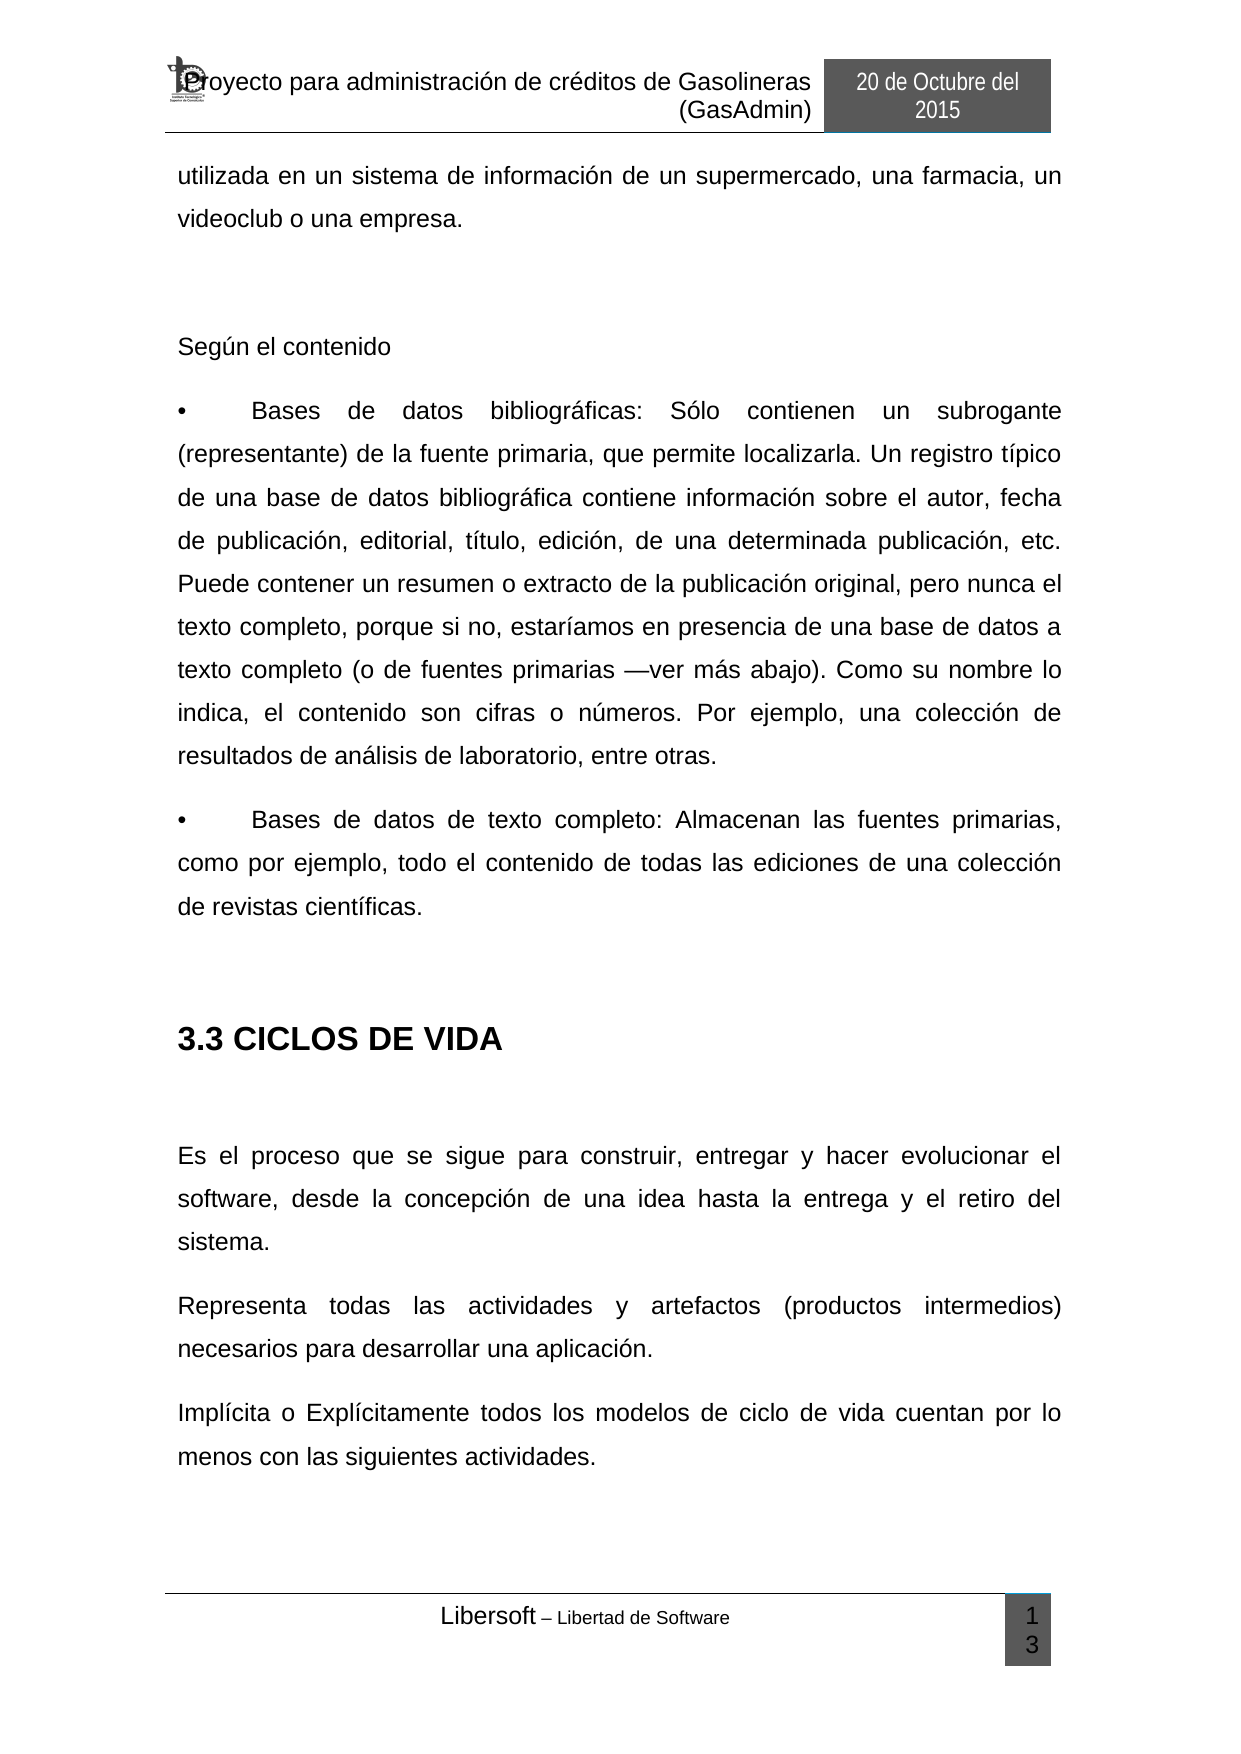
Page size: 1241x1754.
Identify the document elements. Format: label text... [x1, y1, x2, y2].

text • Bases de datos de texto completo: Almacenan las fuentes primarias, como por ejemplo, todo el contenido de todas las ediciones de una colección de revistas científicas. [177, 805, 1063, 920]
text • Bases de datos bibliográficas: Sólo contienen un subrogante (representante) de la fuente primaria, que permite localizarla. Un registro típico de una base de datos bibliográfica contiene información sobre el autor, fecha de publicación, editorial, título, edición, de una determinada publicación, etc. Puede contener un resumen o extracto de la publicación original, pero nunca el texto completo, porque si no, estaríamos en presencia de una base de datos a texto completo (o de fuentes primarias —ver más abajo). Como su nombre lo indica, el contenido son cifras o números. Por ejemplo, una colección de resultados de análisis de laboratorio, entre otras. [177, 396, 1063, 770]
text Según el contenido [177, 332, 1063, 361]
text Implícita o Explícitamente todos los modelos de ciclo de vida cuentan por lo menos con las siguientes actividades. [177, 1398, 1063, 1470]
subtitle 3.3 CICLOS DE VIDA [177, 1019, 1063, 1058]
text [177, 161, 1063, 233]
picture [167, 56, 206, 102]
text Representa todas las actividades y artefactos (productos intermedios) necesarios para desarrollar una aplicación. [177, 1291, 1063, 1363]
text Es el proceso que se sigue para construir, entregar y hacer evolucionar el software, desde la concepción de una idea hasta la entrega y el retiro del sistema. [177, 1141, 1063, 1256]
